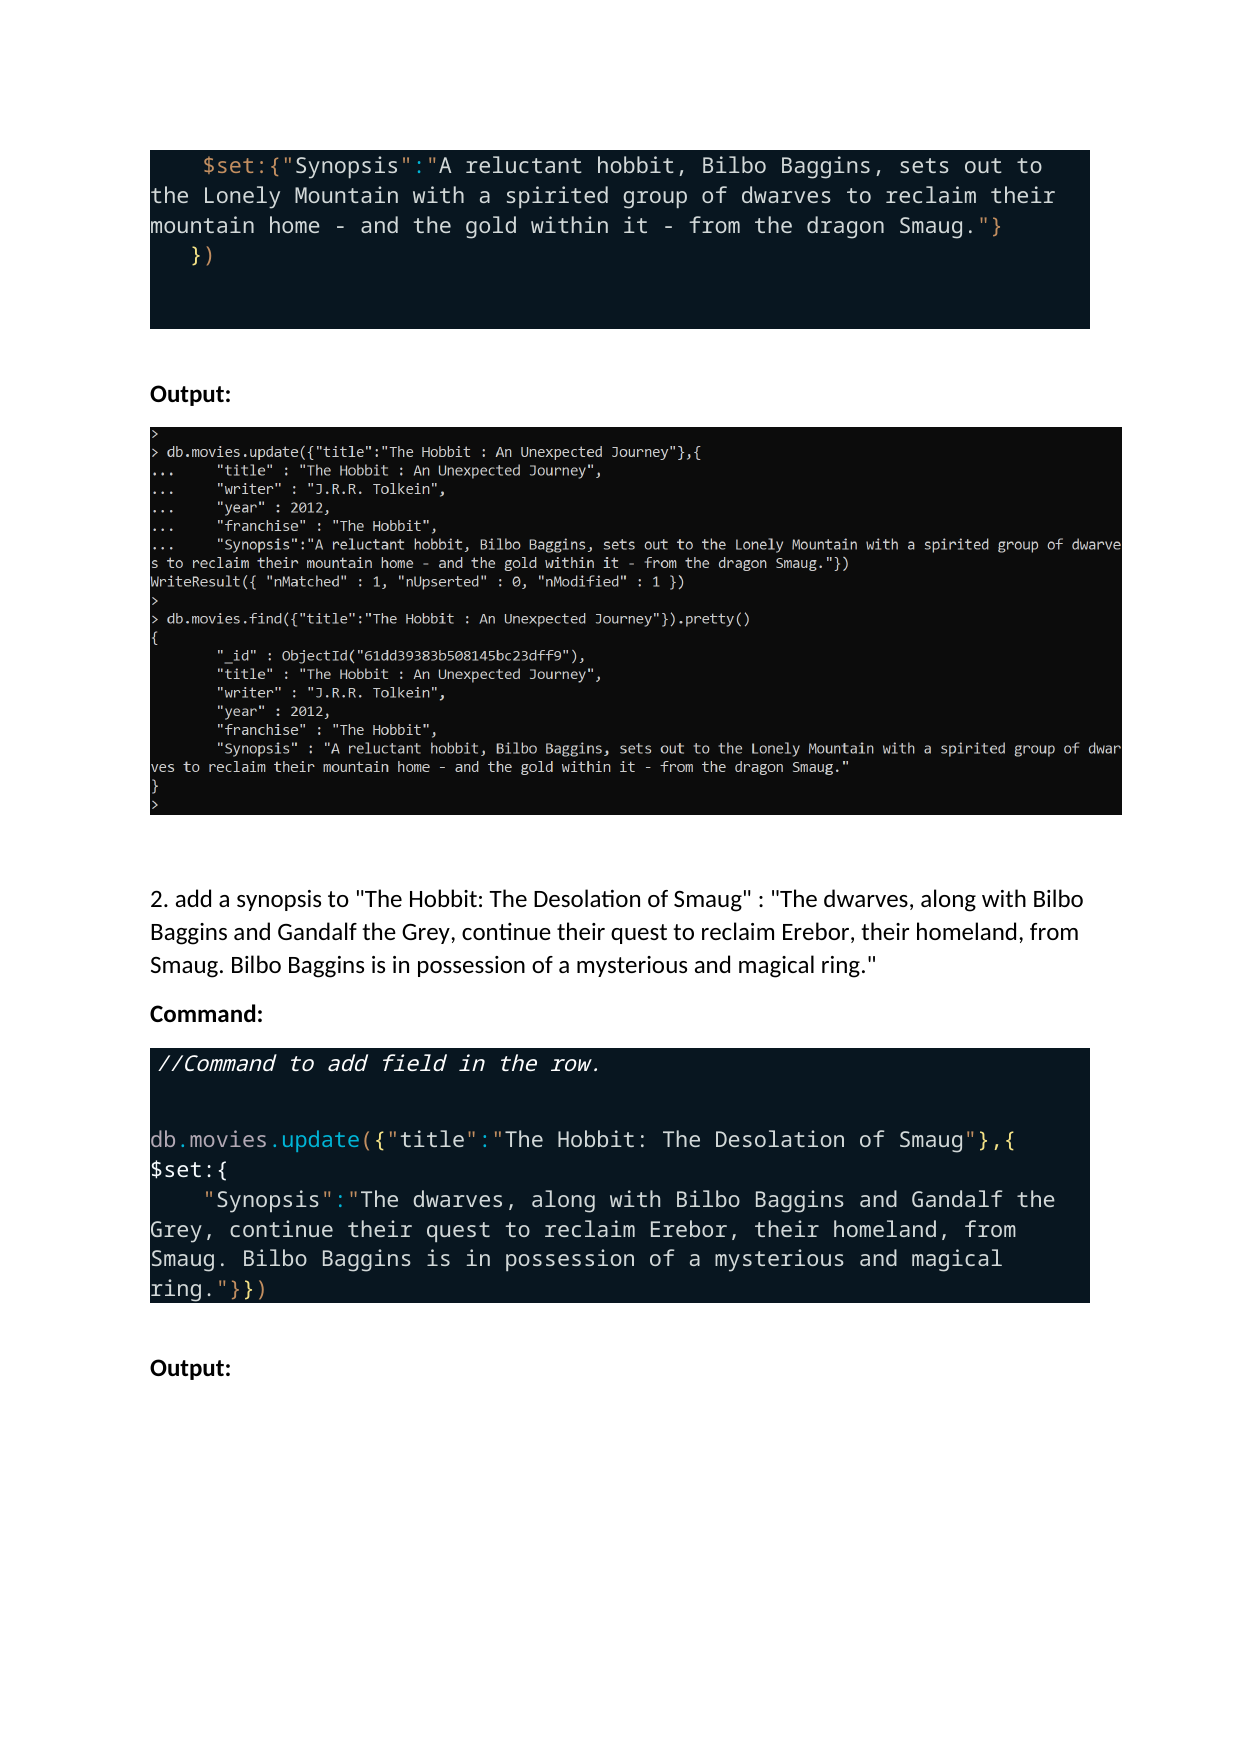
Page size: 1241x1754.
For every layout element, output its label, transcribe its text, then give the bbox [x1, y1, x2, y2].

text db.movies.update({"title":"The Hobbit: The Desolation of Smaug"},{ $set:{ [150, 1124, 1090, 1184]
text }) [150, 239, 1090, 269]
text Output: [150, 1352, 1090, 1382]
picture [150, 427, 1122, 815]
text Command: [150, 998, 1090, 1029]
text //Command to add field in the row. [150, 1048, 1090, 1078]
text 2. add a synopsis to "The Hobbit: The Desolation of Smaug" : "The dwarves, along with Bilbo Baggins and Gandalf the Grey, continue their quest to reclaim Erebor, their homeland, from Smaug. Bilbo Baggins is in possession of a mysterious and magical ring." [150, 883, 1090, 979]
text $set:{"Synopsis":"A reluctant hobbit, Bilbo Baggins, sets out to the Lonely Mountain with a spirited group of dwarves to reclaim their mountain home - and the gold within it - from the dragon Smaug."} [150, 150, 1090, 239]
text Output: [150, 378, 1090, 409]
text "Synopsis":"The dwarves, along with Bilbo Baggins and Gandalf the Grey, continue their quest to reclaim Erebor, their homeland, from Smaug. Bilbo Baggins is in possession of a mysterious and magical ring."}}) [150, 1184, 1090, 1303]
